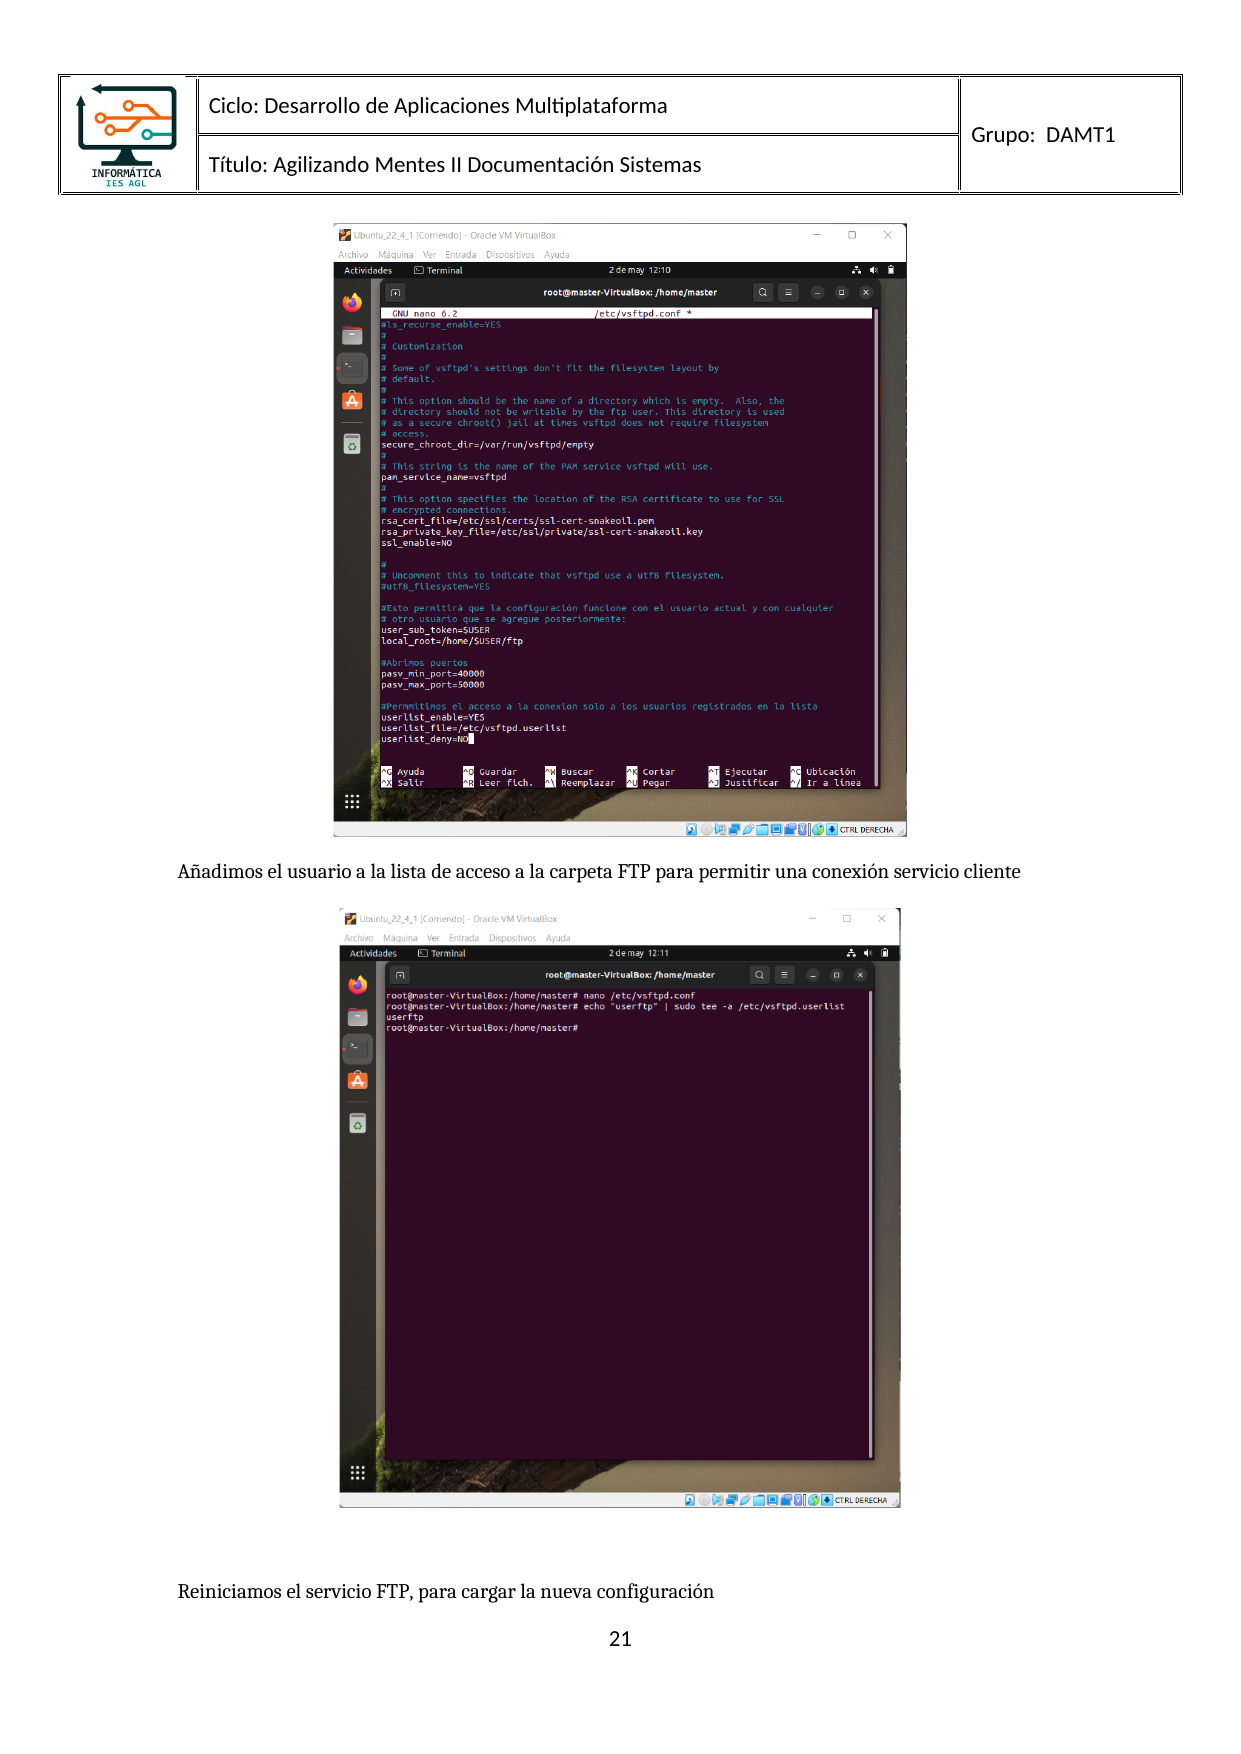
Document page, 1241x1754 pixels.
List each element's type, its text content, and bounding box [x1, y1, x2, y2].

picture [339, 908, 901, 1508]
picture [333, 223, 907, 837]
picture [70, 76, 186, 192]
text Añadimos el usuario a la lista de acceso a la carpeta FTP para permitir una conexión servicio cliente [177, 860, 1063, 884]
text Reiniciamos el servicio FTP, para cargar la nueva configuración [177, 1580, 1063, 1604]
